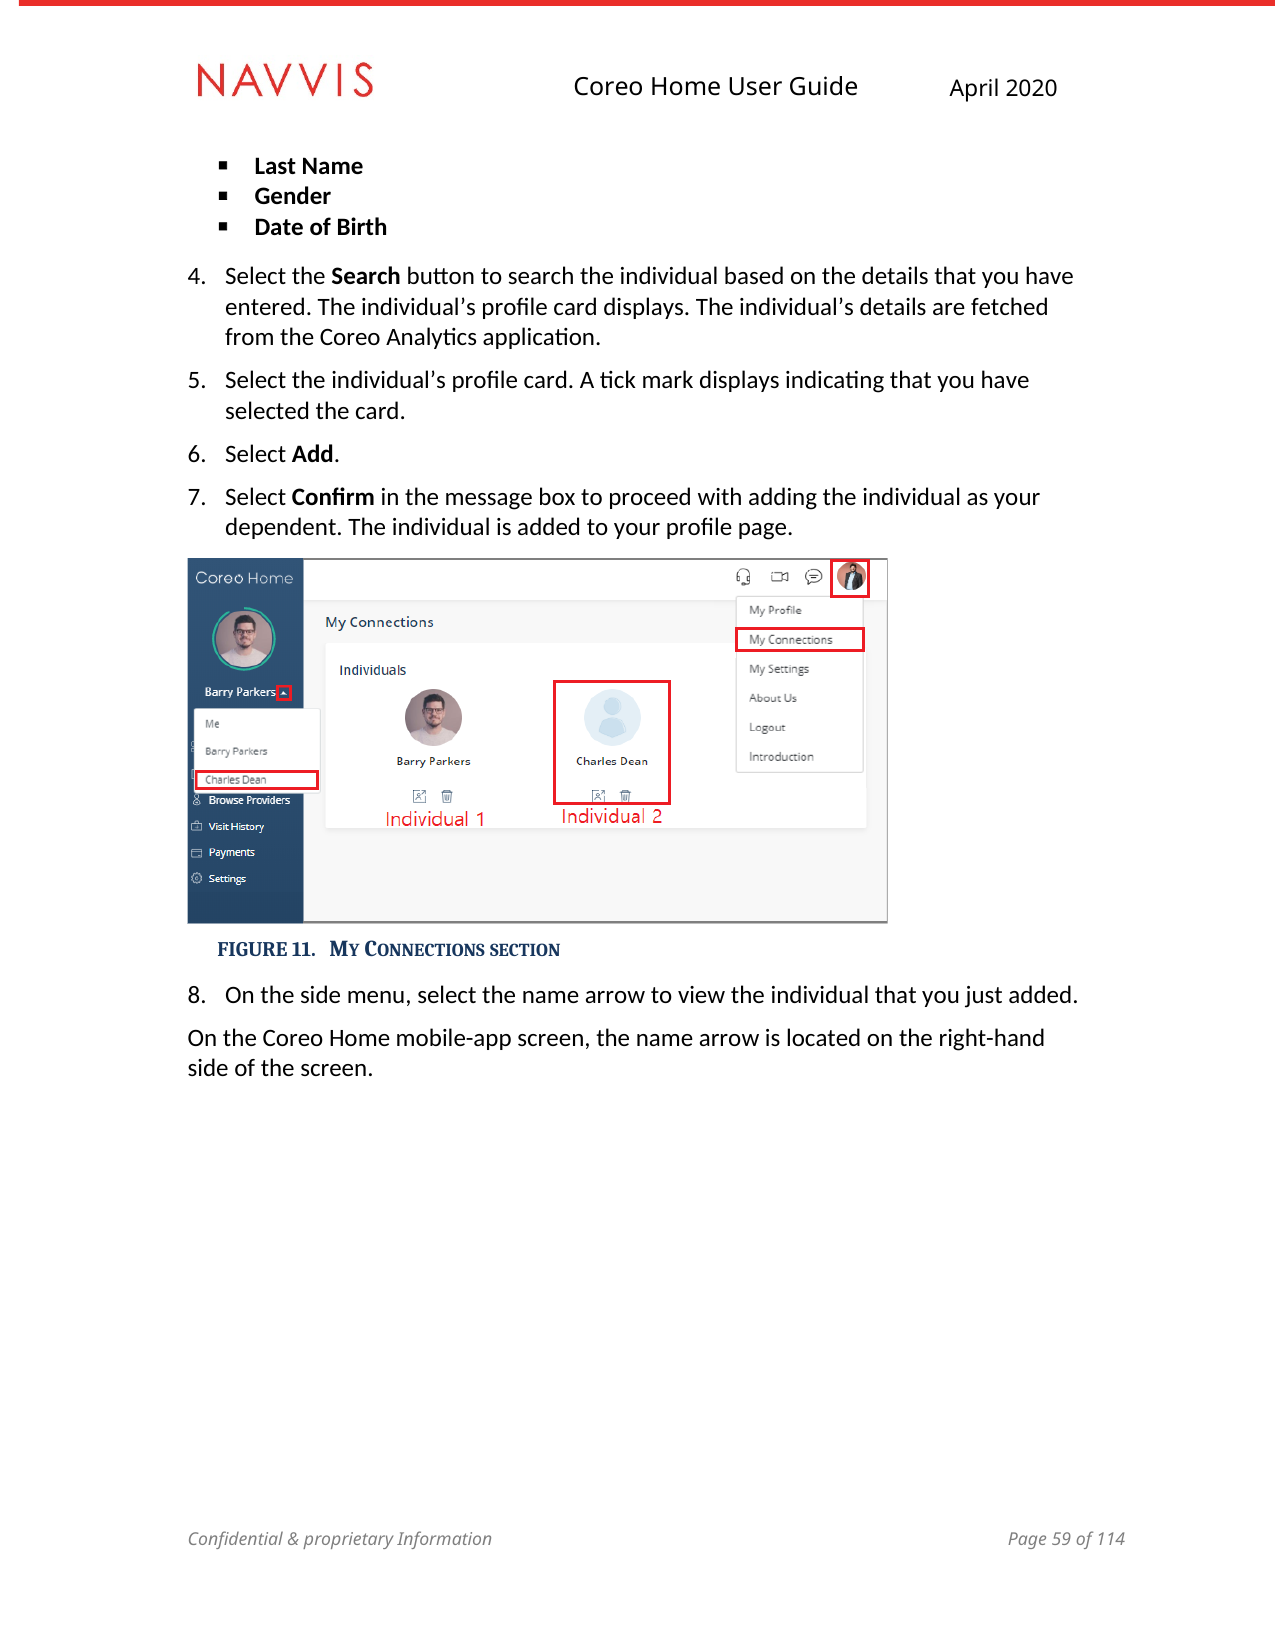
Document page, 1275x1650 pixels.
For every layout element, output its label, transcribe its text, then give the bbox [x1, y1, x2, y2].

picture [187, 558, 888, 924]
list On the side menu, select the name arrow to view the individual that you just added. [187, 979, 1087, 1009]
list Last Name [217, 150, 1087, 181]
list Select the Search button to search the individual based on the details that you have entered. The individual’s profile card displays. The individual’s details are fetched from the Coreo Analytics application. [187, 260, 1087, 352]
list Select Add. [187, 438, 1087, 468]
text My Connections section [217, 936, 1087, 963]
text On the Coreo Home mobile-app screen, the name arrow is located on the right-hand side of the screen. [187, 1022, 1087, 1083]
picture [187, 55, 383, 104]
list Gender [217, 181, 1087, 211]
list Date of Birth [217, 211, 1087, 242]
list Select Confirm in the message box to proceed with adding the individual as your dependent. The individual is added to your profile page. [187, 481, 1087, 542]
list Select the individual’s profile card. A tick mark displays indicating that you have selected the card. [187, 364, 1087, 425]
